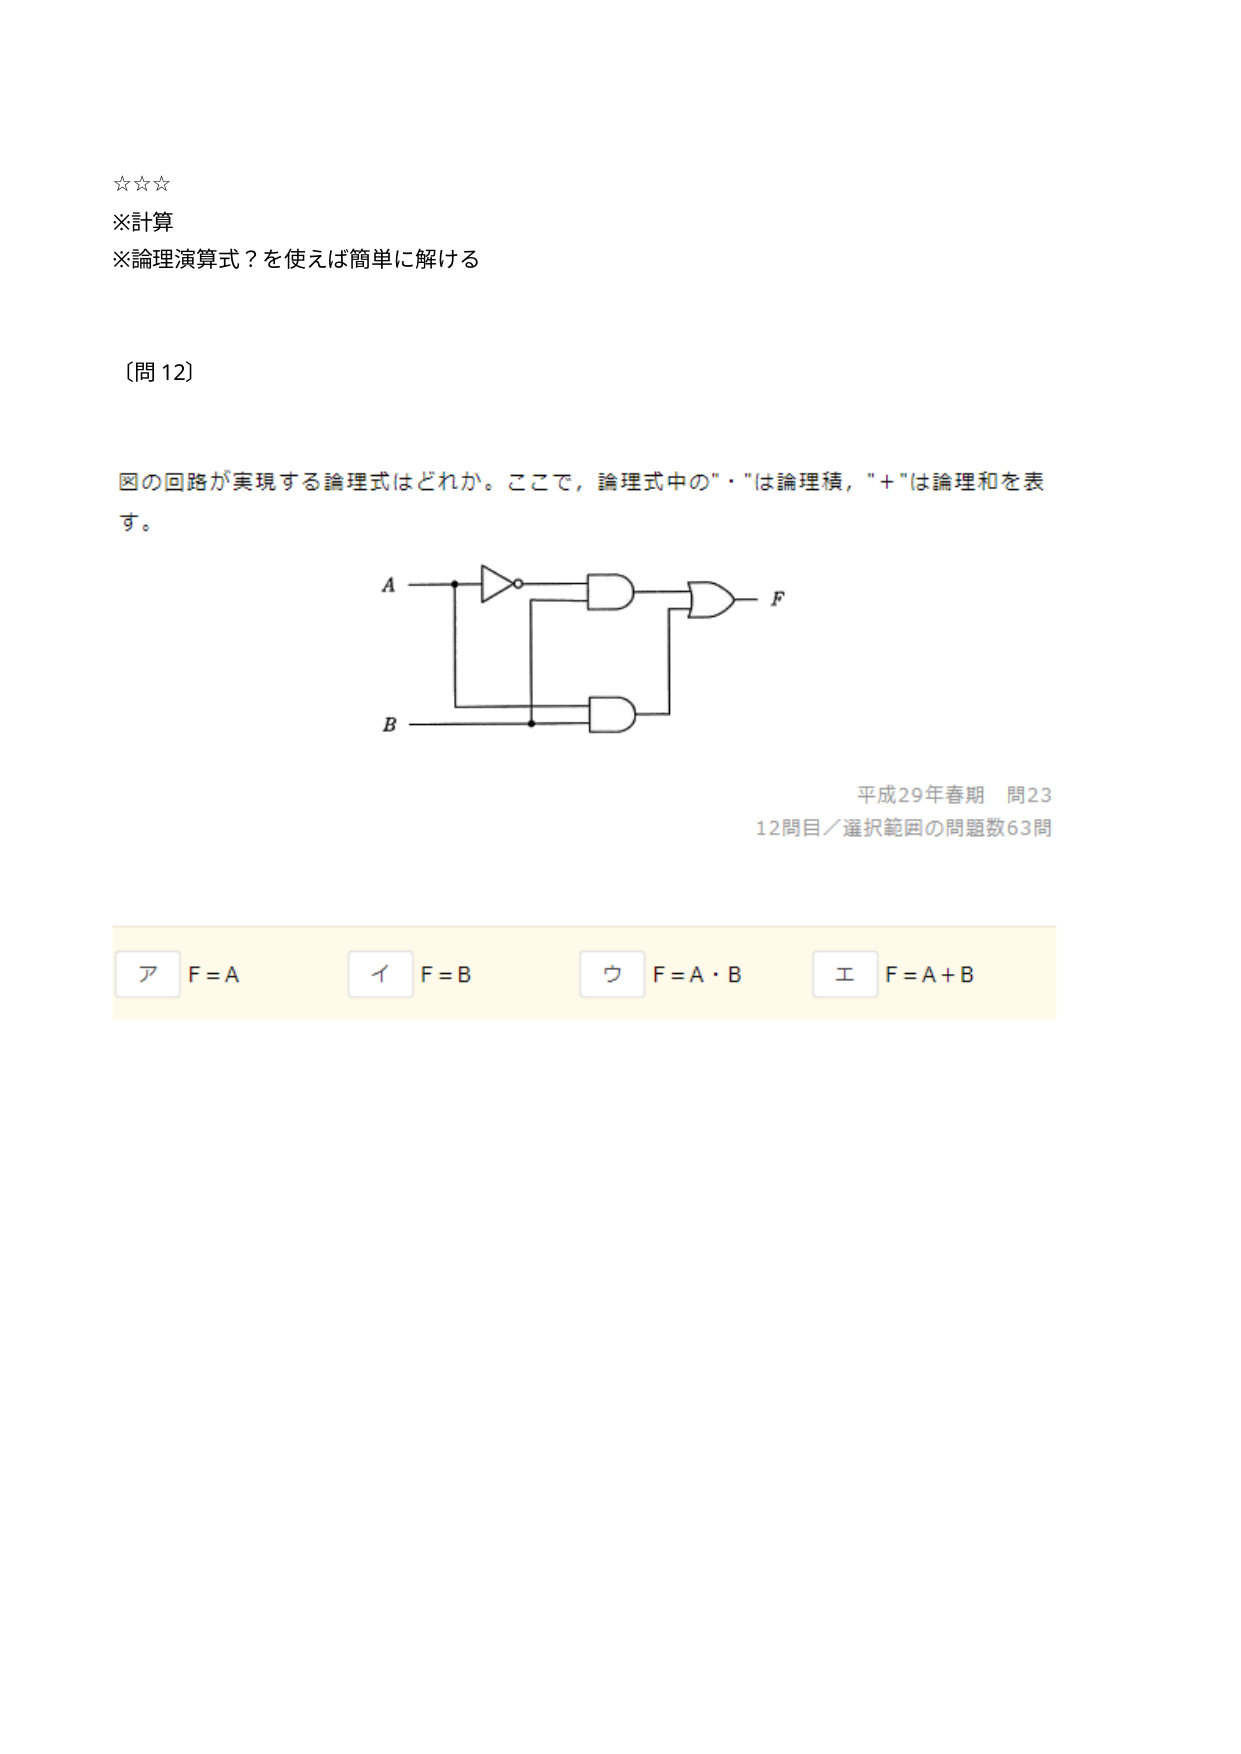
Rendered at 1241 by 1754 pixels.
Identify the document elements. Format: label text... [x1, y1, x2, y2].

text ※論理演算式？を使えば簡単に解ける [112, 239, 1128, 277]
text ☆☆☆ [112, 164, 1128, 202]
picture [112, 464, 1057, 1020]
text ※計算 [112, 202, 1128, 239]
text 〔問12〕 [112, 352, 1128, 389]
